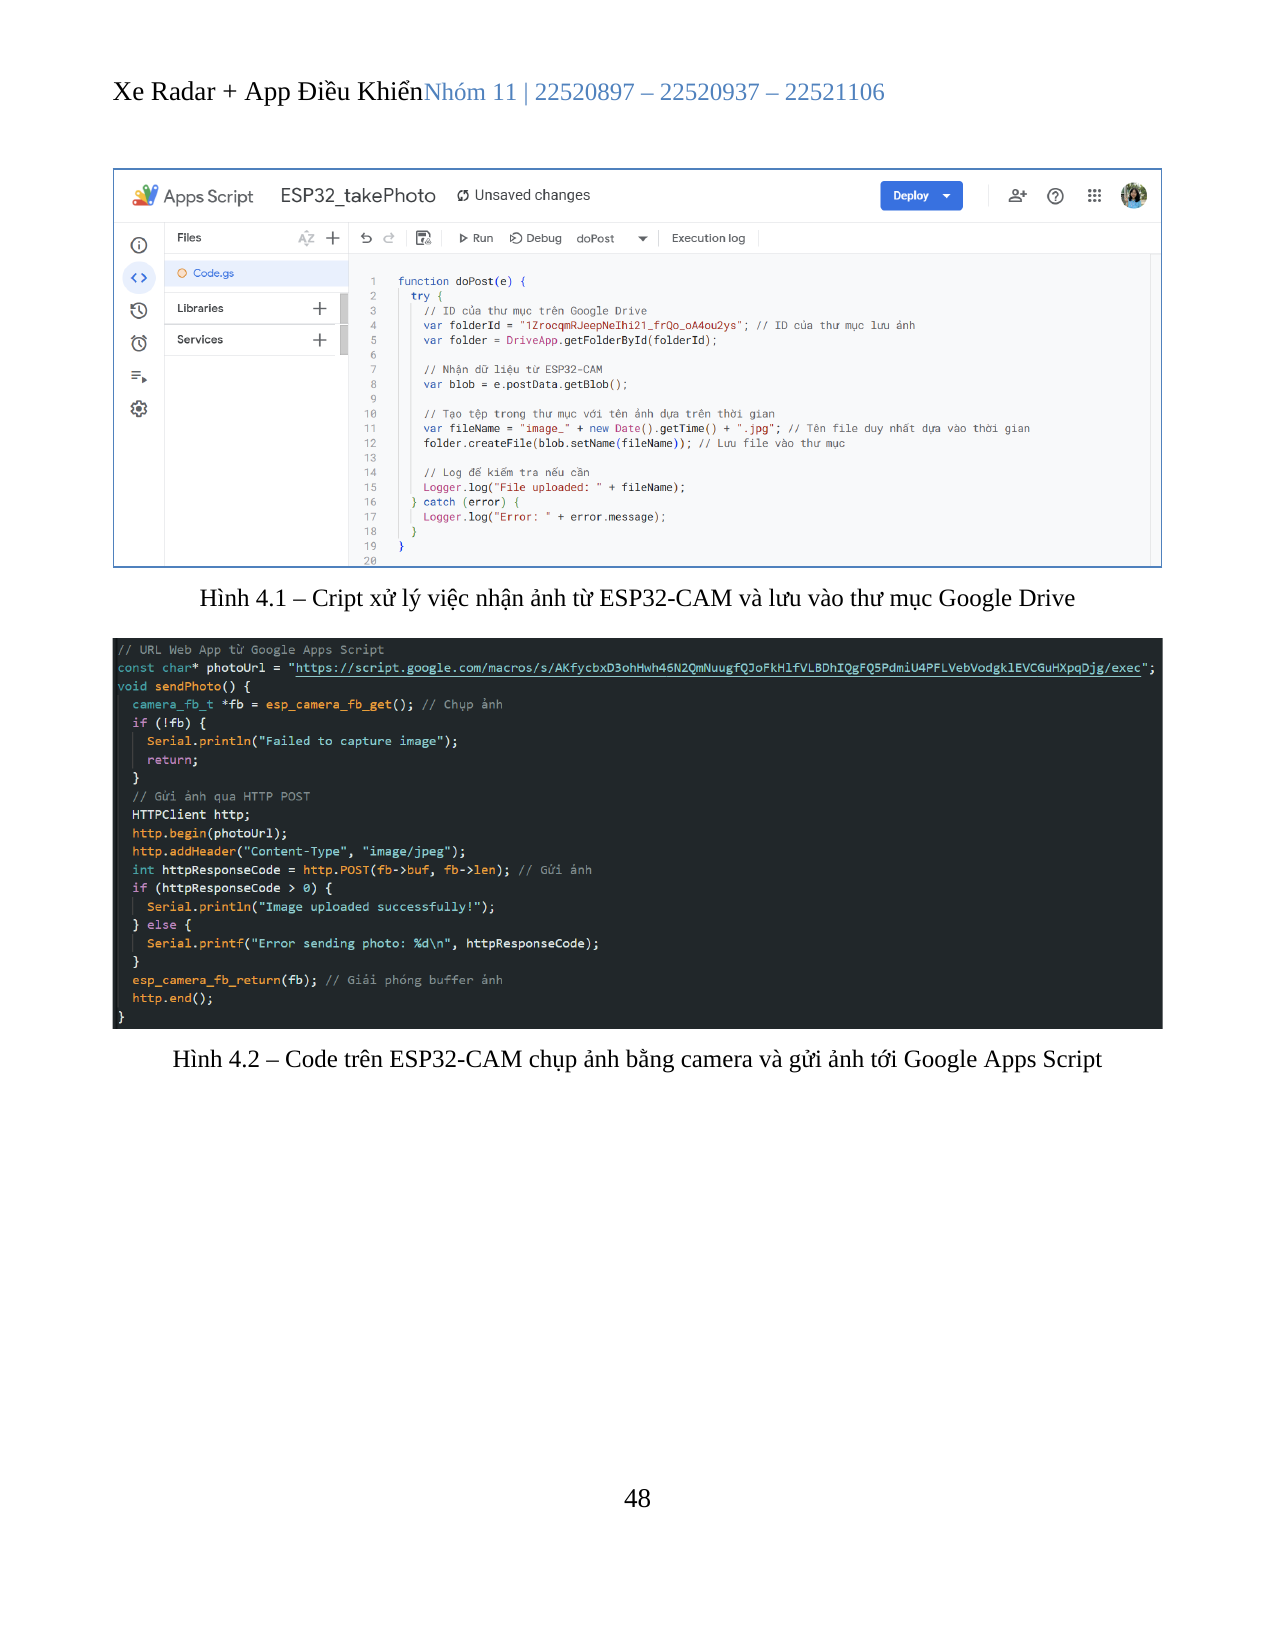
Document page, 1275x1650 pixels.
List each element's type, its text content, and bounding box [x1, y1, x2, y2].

text Hình 4.2 – Code trên ESP32-CAM chụp ảnh bằng camera và gửi ảnh tới Google Apps Script [112, 1044, 1162, 1073]
picture [114, 170, 1161, 566]
picture [112, 638, 1163, 1029]
text Hình 4.1 – Cript xử lý việc nhận ảnh từ ESP32-CAM và lưu vào thư mục Google Drive [112, 583, 1162, 612]
